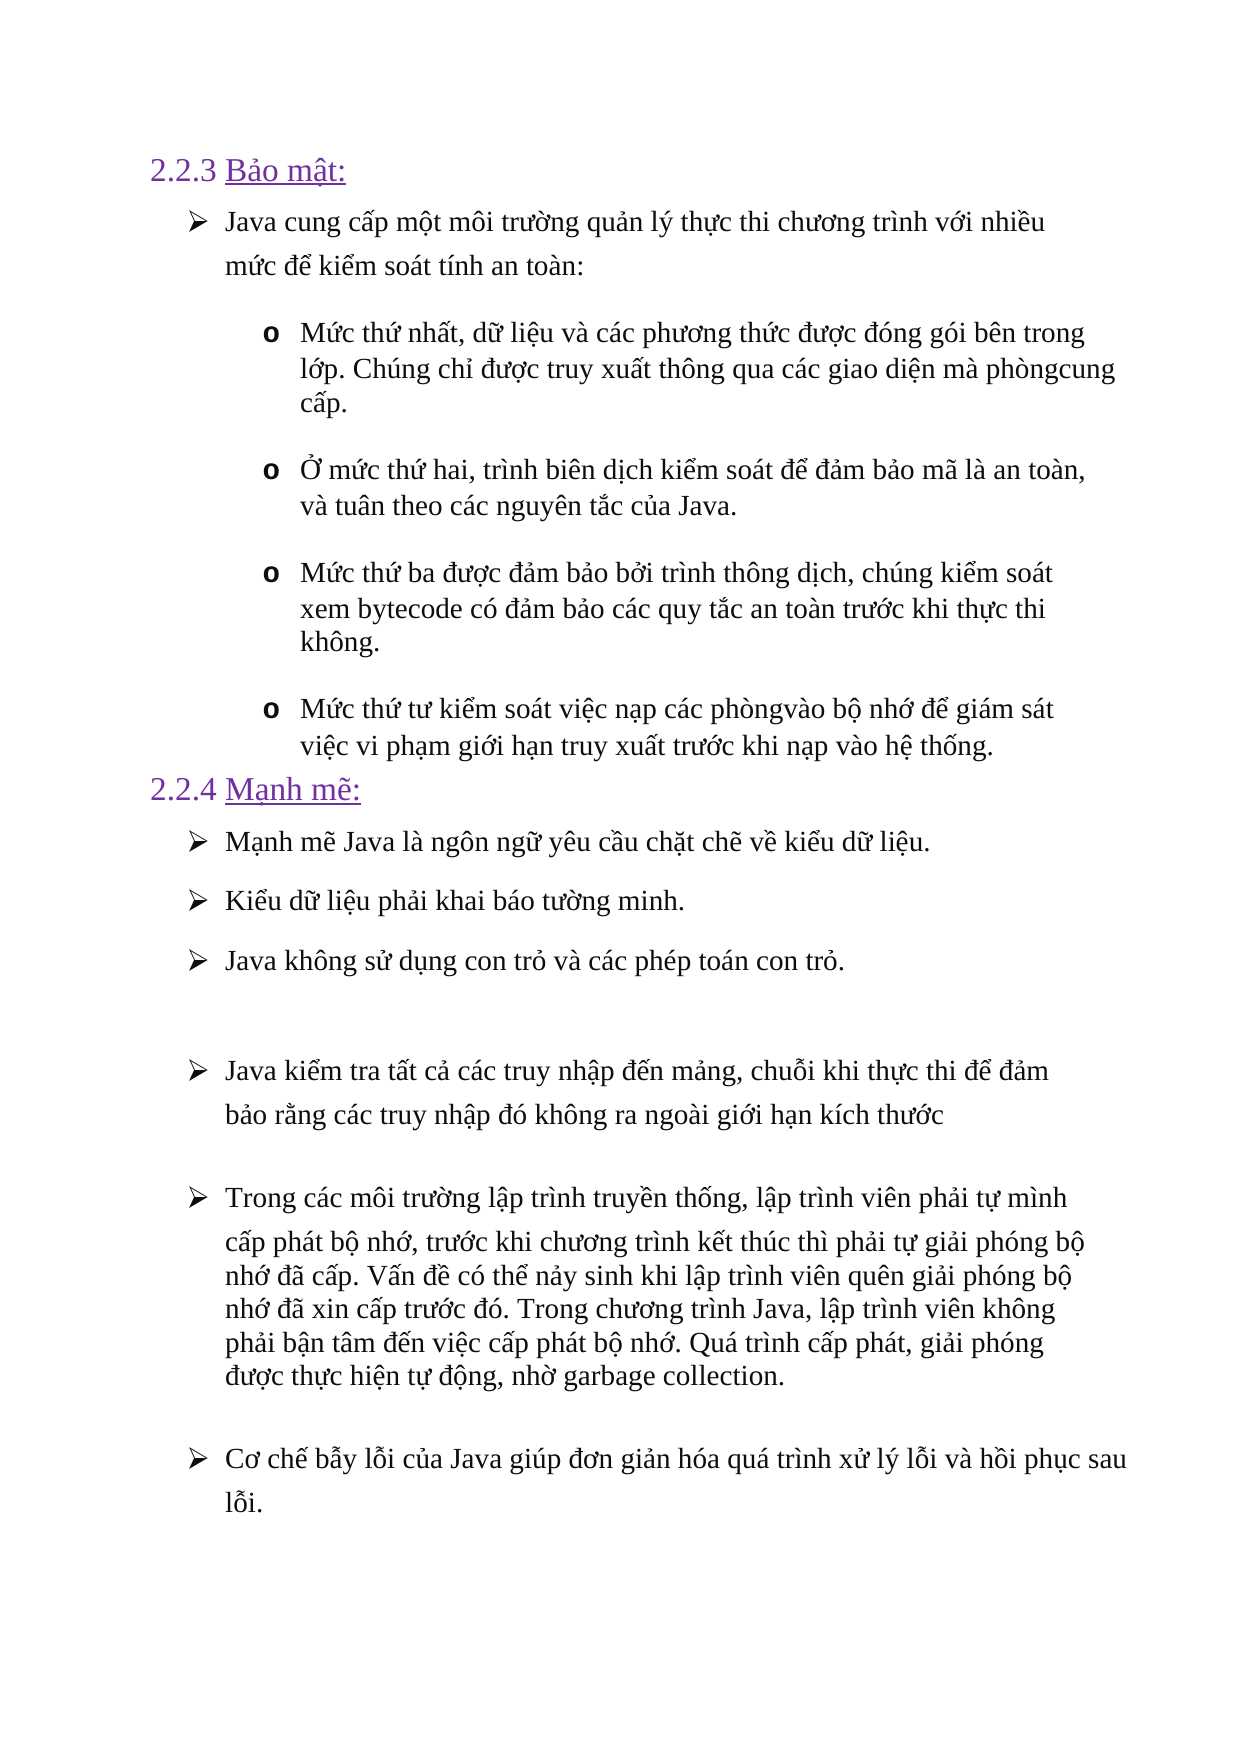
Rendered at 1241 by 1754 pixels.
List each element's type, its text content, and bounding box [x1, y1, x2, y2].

list Mạnh mẽ Java là ngôn ngữ yêu cầu chặt chẽ về kiểu dữ liệu. [187, 808, 1090, 868]
list Kiểu dữ liệu phải khai báo tường minh. [187, 868, 1090, 927]
list Cơ chế bẫy lỗi của Java giúp đơn giản hóa quá trình xử lý lỗi và hồi phục sau lỗi. [187, 1425, 1134, 1519]
list Mức thứ nhất, dữ liệu và các phương thức được đóng gói bên trong lớp. Chúng chỉ được truy xuất thông qua các giao diện mà phòngcung cấp. [262, 315, 1116, 418]
list Java cung cấp một môi trường quản lý thực thi chương trình với nhiều mức để kiểm soát tính an toàn: [187, 188, 1090, 282]
subtitle Mạnh mẽ: [150, 769, 1090, 808]
subtitle Bảo mật: [150, 150, 1090, 188]
list Mức thứ ba được đảm bảo bởi trình thông dịch, chúng kiểm soát xem bytecode có đảm bảo các quy tắc an toàn trước khi thực thi không. [262, 555, 1090, 658]
list Ở mức thứ hai, trình biên dịch kiểm soát để đảm bảo mã là an toàn, và tuân theo các nguyên tắc của Java. [262, 452, 1090, 521]
list Java kiểm tra tất cả các truy nhập đến mảng, chuỗi khi thực thi để đảm bảo rằng các truy nhập đó không ra ngoài giới hạn kích thước [187, 1037, 1090, 1131]
list Mức thứ tư kiểm soát việc nạp các phòngvào bộ nhớ để giám sát việc vi phạm giới hạn truy xuất trước khi nạp vào hệ thống. [262, 692, 1090, 761]
list Java không sử dụng con trỏ và các phép toán con trỏ. [187, 927, 1090, 987]
list Trong các môi trường lập trình truyền thống, lập trình viên phải tự mình cấp phát bộ nhớ, trước khi chương trình kết thúc thì phải tự giải phóng bộ nhớ đã cấp. Vấn đề có thể nảy sinh khi lập trình viên quên giải phóng bộ nhớ đã xin cấp trước đó. Trong chương trình Java, lập trình viên không phải bận tâm đến việc cấp phát bộ nhớ. Quá trình cấp phát, giải phóng được thực hiện tự động, nhờ garbage collection. [187, 1164, 1090, 1392]
